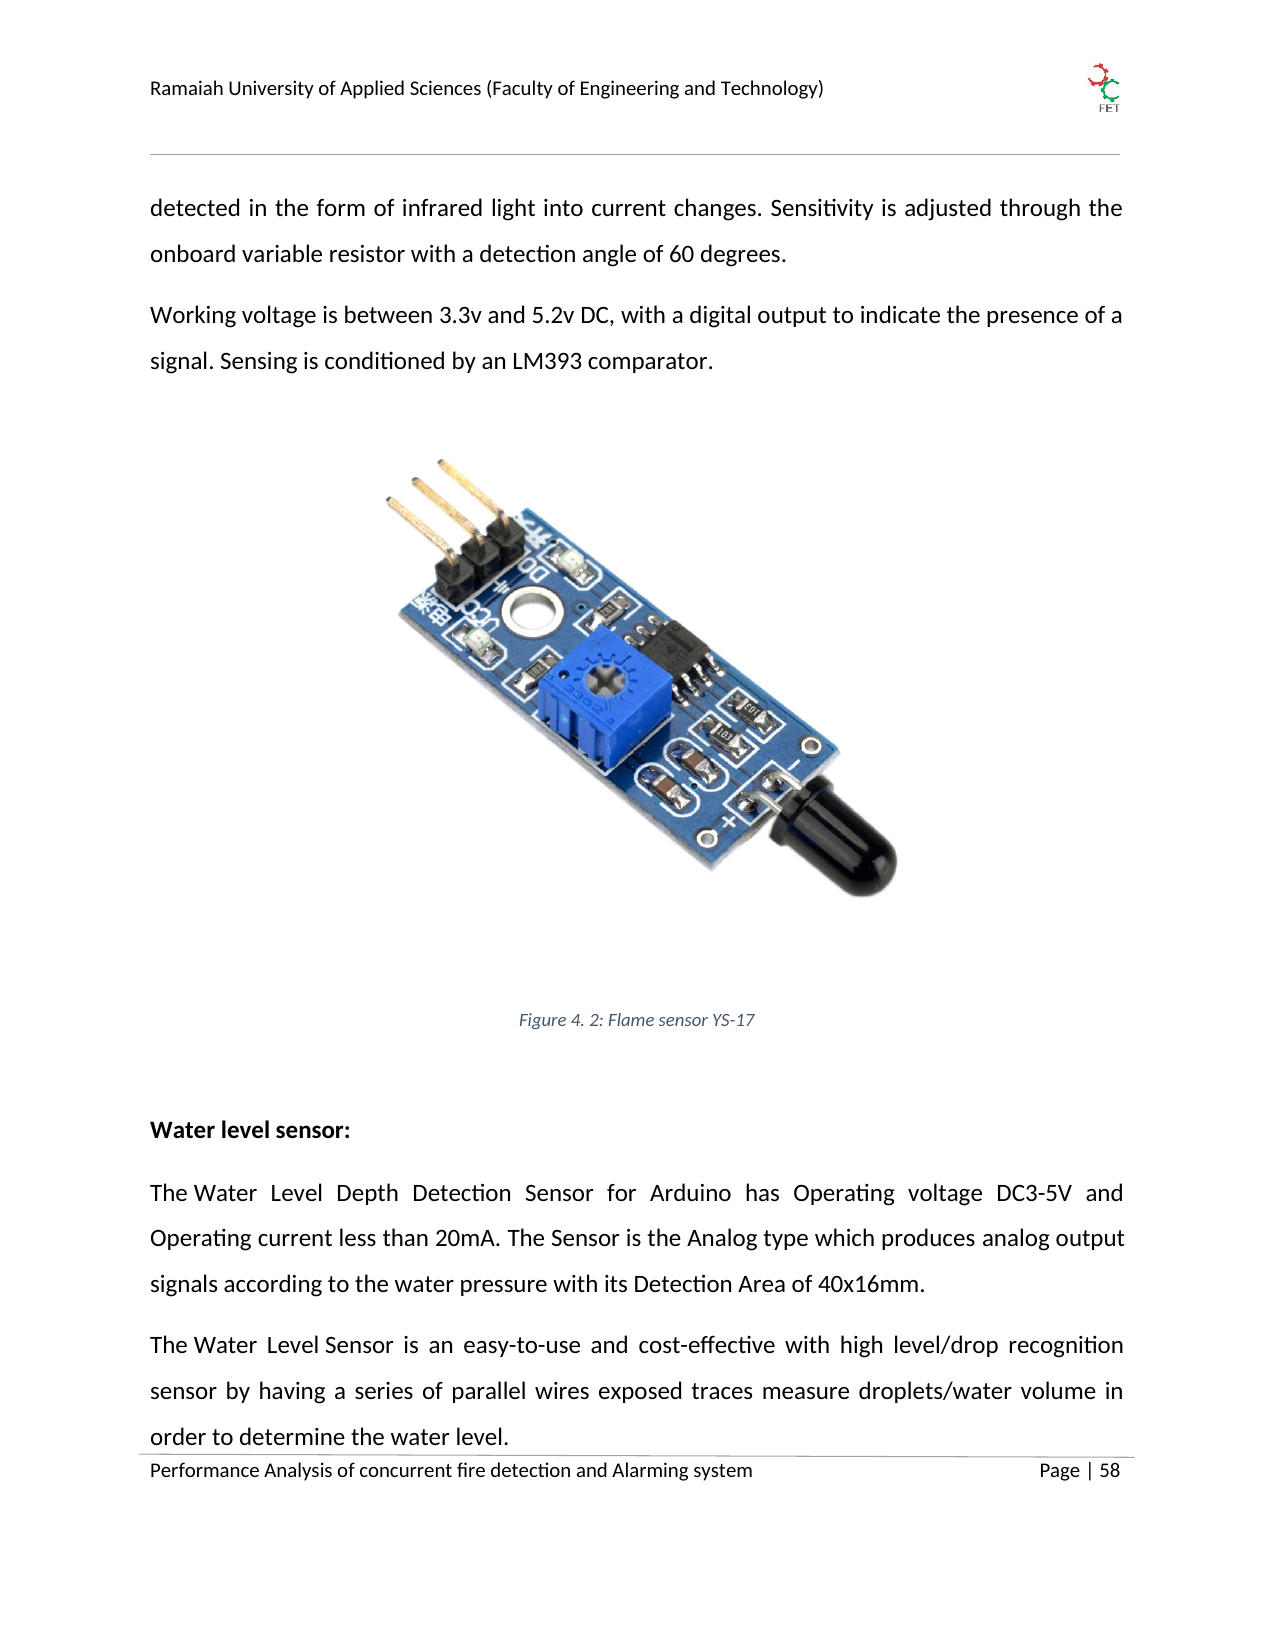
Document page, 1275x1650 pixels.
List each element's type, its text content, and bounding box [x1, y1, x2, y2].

picture [344, 406, 931, 993]
text Figure 4. 2: Flame sensor YS-17 [150, 1008, 1125, 1031]
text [150, 192, 1125, 269]
text Water level sensor: [150, 1114, 1125, 1145]
text Working voltage is between 3.3v and 5.2v DC, with a digital output to indicate the presence of a signal. Sensing is conditioned by an LM393 comparator. [150, 299, 1125, 376]
picture [1084, 57, 1125, 118]
text The Water Level Depth Detection Sensor for Arduino has Operating voltage DC3-5V and Operating current less than 20mA. The Sensor is the Analog type which produces analog output signals according to the water pressure with its Detection Area of 40x16mm. [150, 1177, 1125, 1299]
text The Water Level Sensor is an easy-to-use and cost-effective with high level/drop recognition sensor by having a series of parallel wires exposed traces measure droplets/water volume in order to determine the water level. [150, 1329, 1125, 1451]
